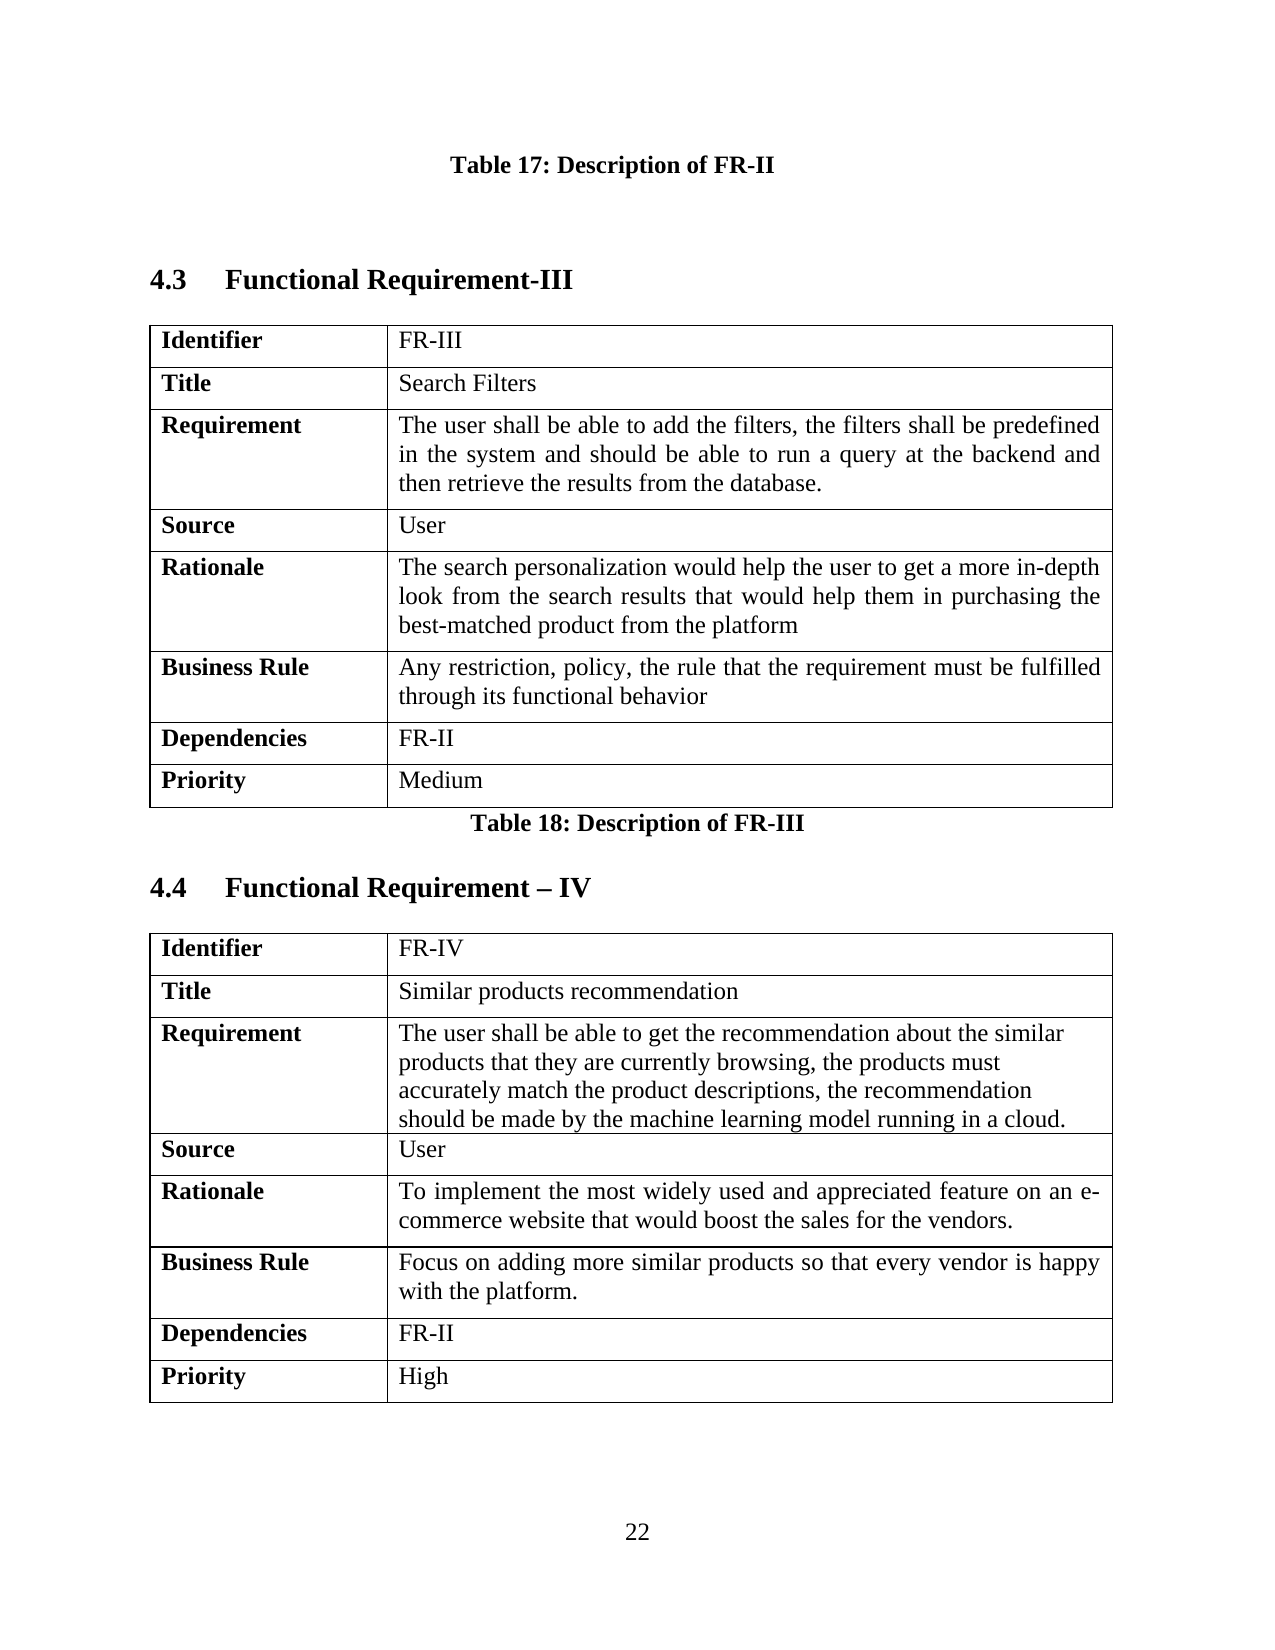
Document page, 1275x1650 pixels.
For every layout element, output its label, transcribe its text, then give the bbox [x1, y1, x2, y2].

table_header FR-III [388, 326, 1112, 367]
table_cell High [388, 1361, 1112, 1402]
table_cell The search personalization would help the user to get a more in-depth look from the search results that would help them in purchasing the best-matched product from the platform [388, 552, 1112, 651]
table_cell To implement the most widely used and appreciated feature on an e-commerce website that would boost the sales for the vendors. [388, 1176, 1112, 1246]
table_cell The user shall be able to add the filters, the filters shall be predefined in the system and should be able to run a query at the backend and then retrieve the results from the database. [388, 410, 1112, 509]
table_cell Requirement [151, 1018, 387, 1133]
table_cell Dependencies [151, 1319, 387, 1360]
table_cell Medium [388, 765, 1112, 807]
table_cell Any restriction, policy, the rule that the requirement must be fulfilled through its functional behavior [388, 652, 1112, 722]
table_cell Search Filters [388, 368, 1112, 409]
table_cell Source [151, 510, 387, 551]
table_cell Priority [151, 765, 387, 807]
table_cell Requirement [151, 410, 387, 509]
table_cell Rationale [151, 552, 387, 651]
subtitle Functional Requirement-III [150, 262, 1125, 295]
table_cell The user shall be able to get the recommendation about the similar products that they are currently browsing, the products must accurately match the product descriptions, the recommendation should be made by the machine learning model running in a cloud. [388, 1018, 1112, 1133]
table_cell Rationale [151, 1176, 387, 1246]
text Table 18: Description of FR-III [150, 808, 1125, 836]
table_header FR-IV [388, 934, 1112, 975]
table_header Identifier [151, 326, 387, 367]
table_cell Similar products recommendation [388, 976, 1112, 1017]
text Table 17: Description of FR-II [375, 150, 1125, 179]
table_cell Source [151, 1134, 387, 1175]
table_cell Priority [151, 1361, 387, 1402]
table_cell FR-II [388, 723, 1112, 764]
table_cell Title [151, 976, 387, 1017]
table_cell Business Rule [151, 1248, 387, 1317]
table_cell FR-II [388, 1319, 1112, 1360]
subtitle Functional Requirement – IV [150, 870, 1125, 903]
table_cell Title [151, 368, 387, 409]
table_header Identifier [151, 934, 387, 975]
table_cell User [388, 1134, 1112, 1175]
table_cell User [388, 510, 1112, 551]
table_cell Focus on adding more similar products so that every vendor is happy with the platform. [388, 1248, 1112, 1317]
table_cell Dependencies [151, 723, 387, 764]
table_cell Business Rule [151, 652, 387, 722]
